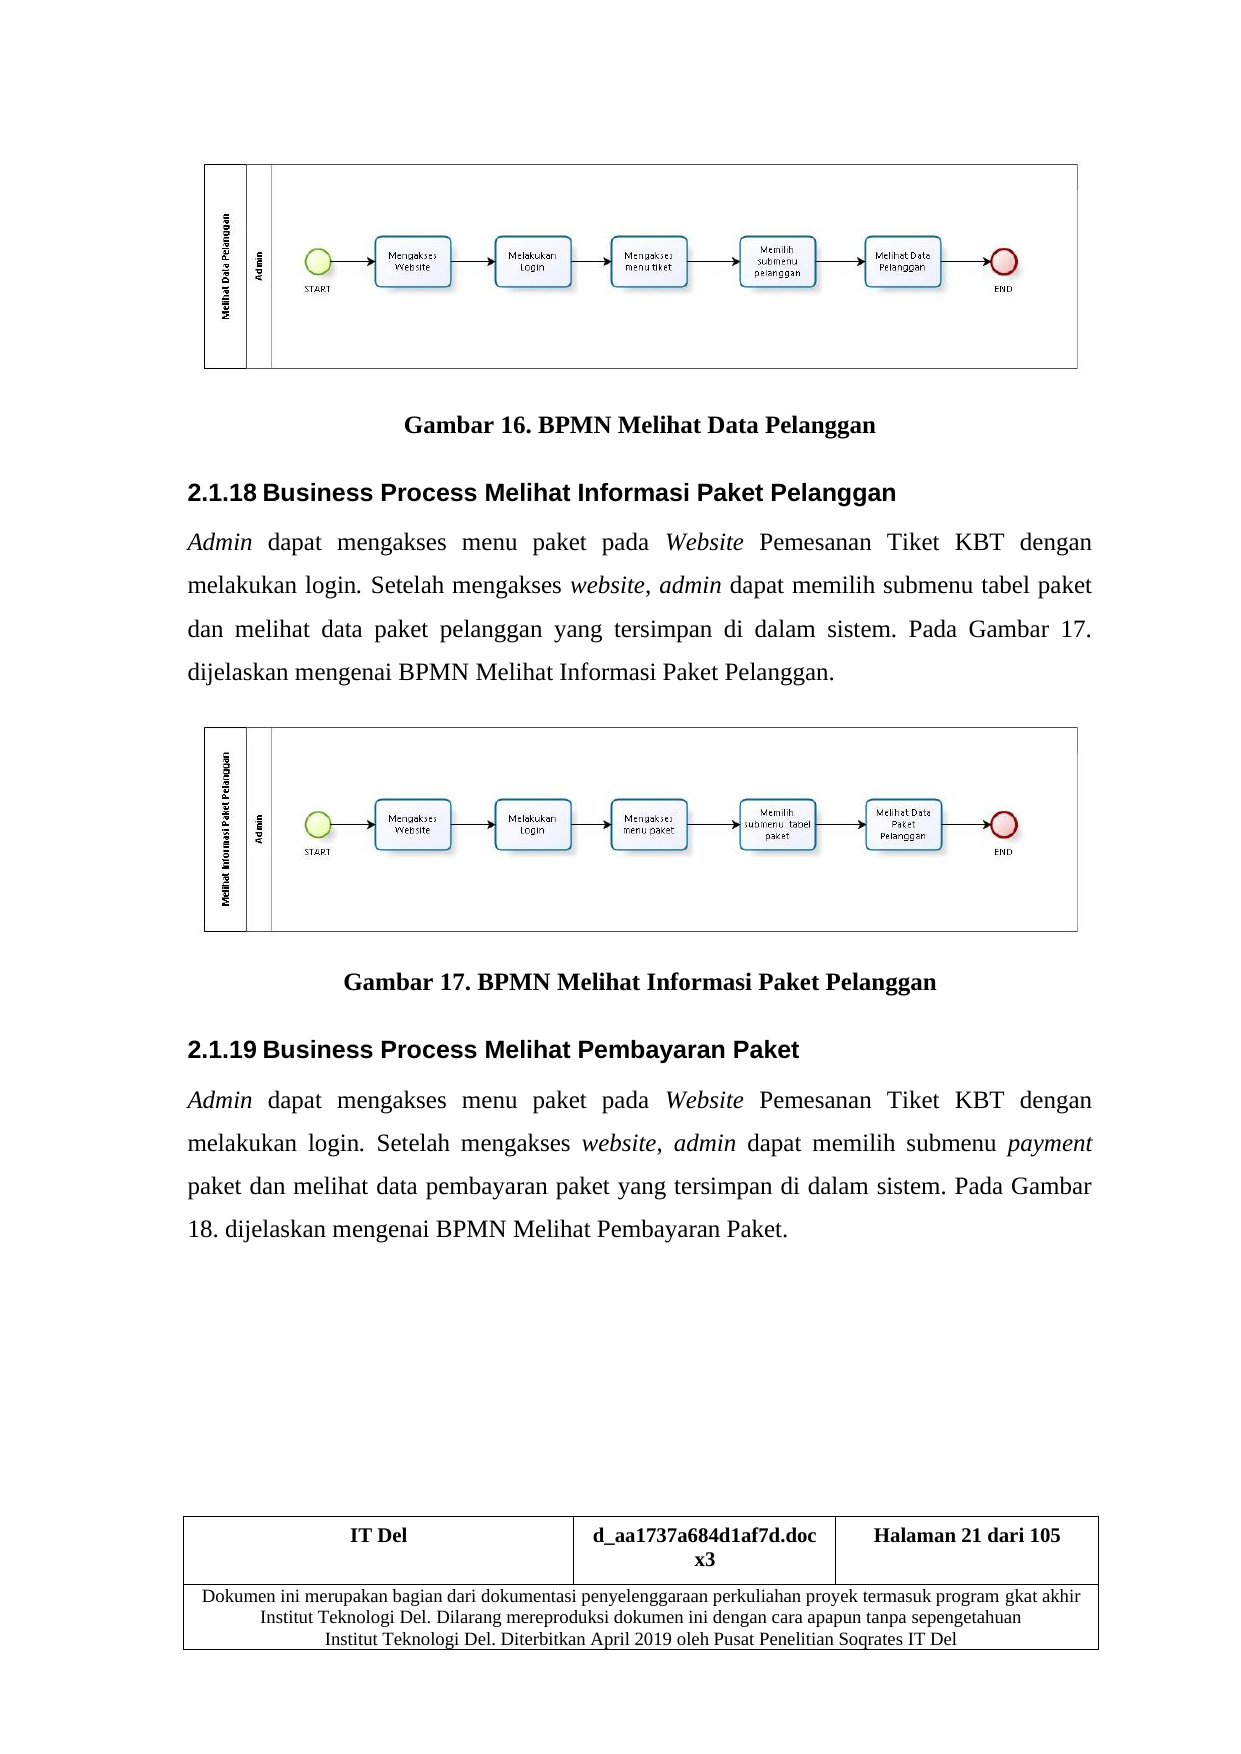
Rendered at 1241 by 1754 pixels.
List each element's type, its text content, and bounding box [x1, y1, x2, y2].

picture [187, 147, 1093, 386]
text Admin dapat mengakses menu paket pada Website Pemesanan Tiket KBT dengan melakukan login. Setelah mengakses website, admin dapat memilih submenu payment paket dan melihat data pembayaran paket yang tersimpan di dalam sistem. Pada Gambar 18. dijelaskan mengenai BPMN Melihat Pembayaran Paket. [187, 1085, 1092, 1243]
picture [187, 710, 1093, 943]
text Admin dapat mengakses menu paket pada Website Pemesanan Tiket KBT dengan melakukan login. Setelah mengakses website, admin dapat memilih submenu tabel paket dan melihat data paket pelanggan yang tersimpan di dalam sistem. Pada Gambar 17. dijelaskan mengenai BPMN Melihat Informasi Paket Pelanggan. [187, 527, 1092, 686]
subtitle Business Process Melihat Informasi Paket Pelanggan [187, 478, 1092, 507]
subtitle Business Process Melihat Pembayaran Paket [187, 1036, 1092, 1064]
